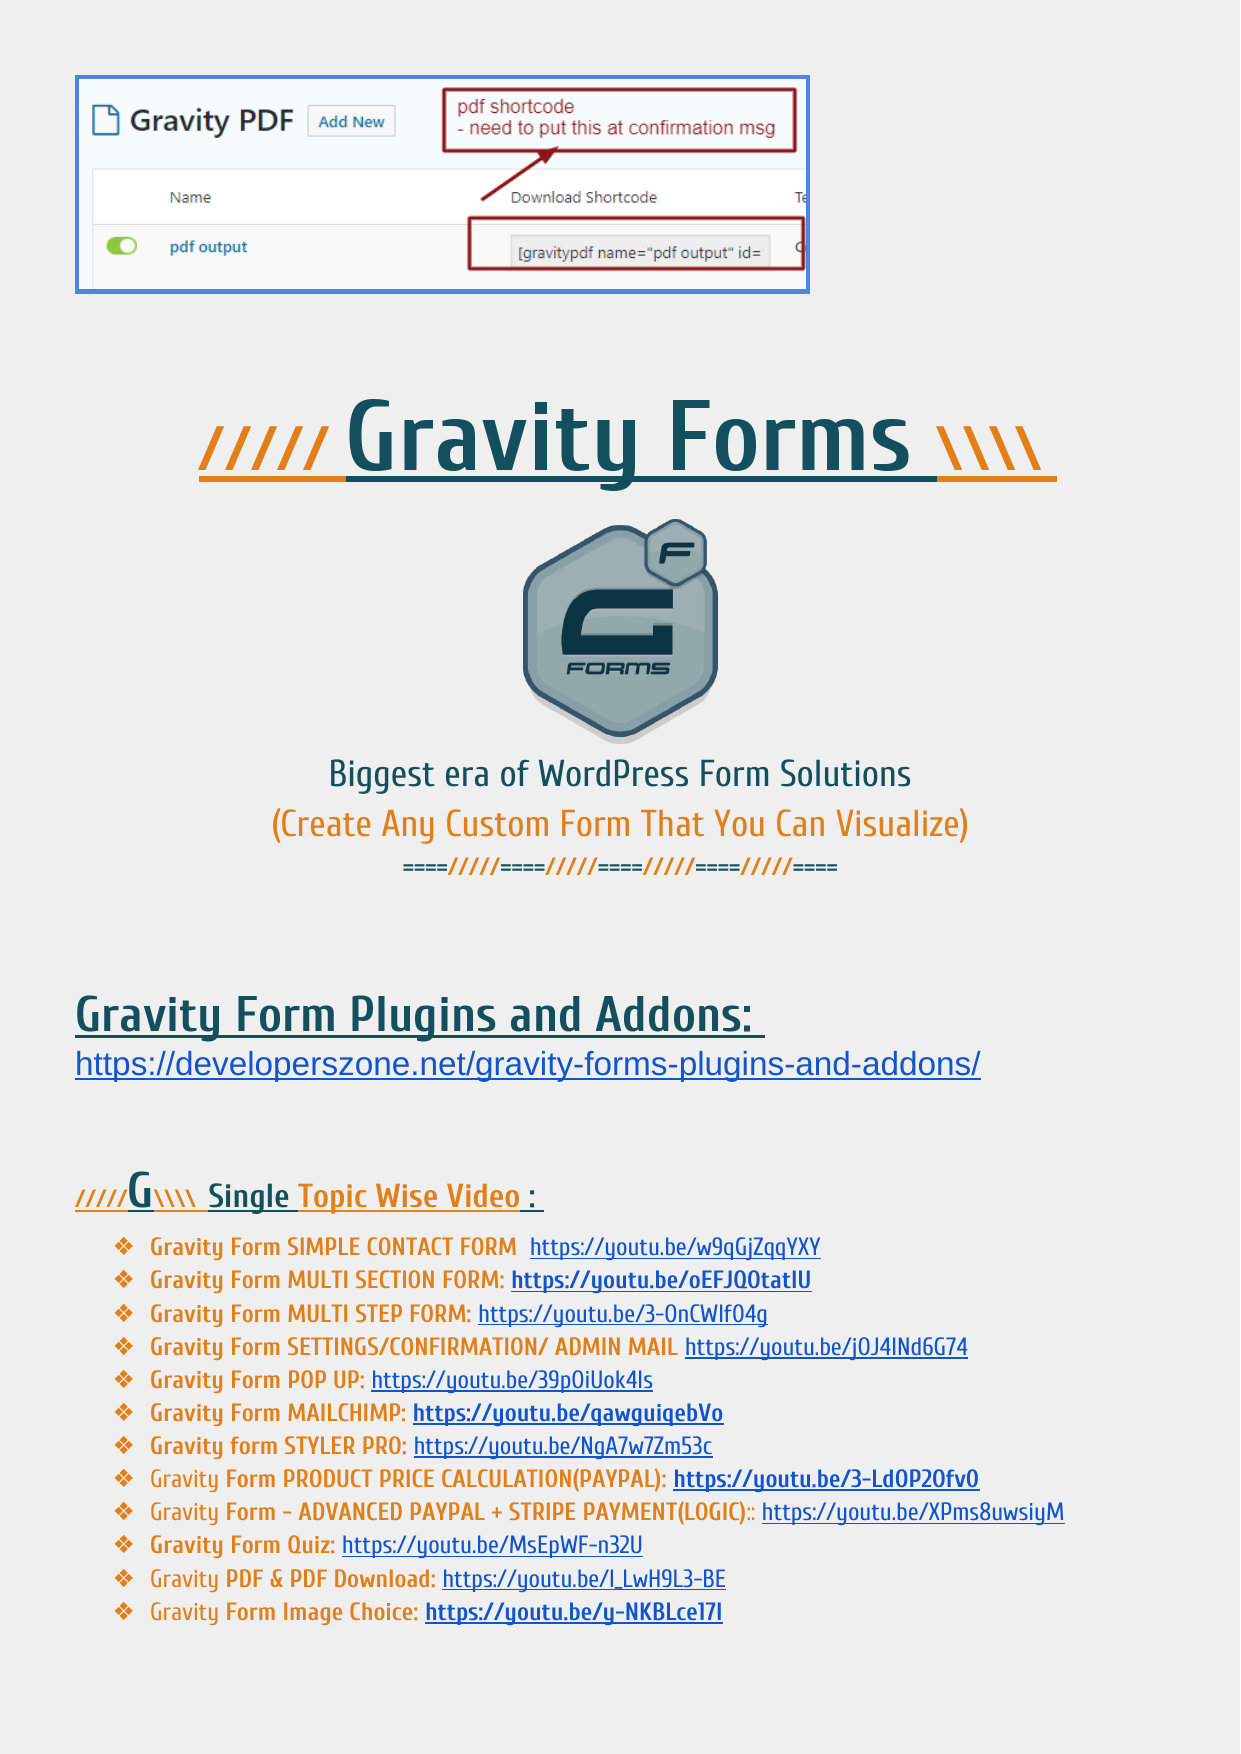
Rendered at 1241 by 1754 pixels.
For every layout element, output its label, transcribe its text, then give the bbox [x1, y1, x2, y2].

list Gravity Form POP UP: https://youtu.be/39pOiUok4Is [112, 1366, 1165, 1395]
list Gravity Form SETTINGS/CONFIRMATION/ ADMIN MAIL https://youtu.be/jOJ4lNd6G74 [112, 1333, 1165, 1362]
subtitle /////G\\\\ Single Topic Wise Video : [75, 1163, 1165, 1221]
list Gravity Form Quiz: https://youtu.be/MsEpWF-n32U [112, 1532, 1165, 1560]
text ///// Gravity Forms \\\\ [75, 380, 1165, 496]
list Gravity Form - ADVANCED PAYPAL + STRIPE PAYMENT(LOGIC):: https://youtu.be/XPms8uwsiyM [112, 1498, 1165, 1527]
list Gravity Form MAILCHIMP: https://youtu.be/qawguiqebVo [112, 1399, 1165, 1428]
list Gravity form STYLER PRO: https://youtu.be/NgA7w7Zm53c [112, 1432, 1165, 1461]
list Gravity Form PRODUCT PRICE CALCULATION(PAYPAL): https://youtu.be/3-LdOP2Ofv0 [112, 1465, 1165, 1494]
list Gravity Form MULTI STEP FORM: https://youtu.be/3-OnCWIf04g [112, 1300, 1165, 1328]
text ====/////====/////====/////====/////==== [75, 853, 1165, 882]
text (Create Any Custom Form That You Can Visualize) [75, 803, 1165, 846]
text Biggest era of WordPress Form Solutions [75, 753, 1165, 796]
list Gravity PDF & PDF Download: https://youtu.be/I_LwH9L3-BE [112, 1565, 1165, 1593]
picture [517, 513, 723, 750]
list Gravity Form Image Choice: https://youtu.be/y-NKBLce17I [112, 1598, 1165, 1627]
list Gravity Form MULTI SECTION FORM: https://youtu.be/oEFJQOtatIU [112, 1267, 1165, 1295]
list Gravity Form SIMPLE CONTACT FORM https://youtu.be/w9qGjZqqYXY [112, 1233, 1165, 1262]
subtitle Gravity Form Plugins and Addons: https://developerszone.net/gravity-forms-plugins-and-addons/ [75, 987, 1165, 1083]
picture [79, 79, 806, 289]
